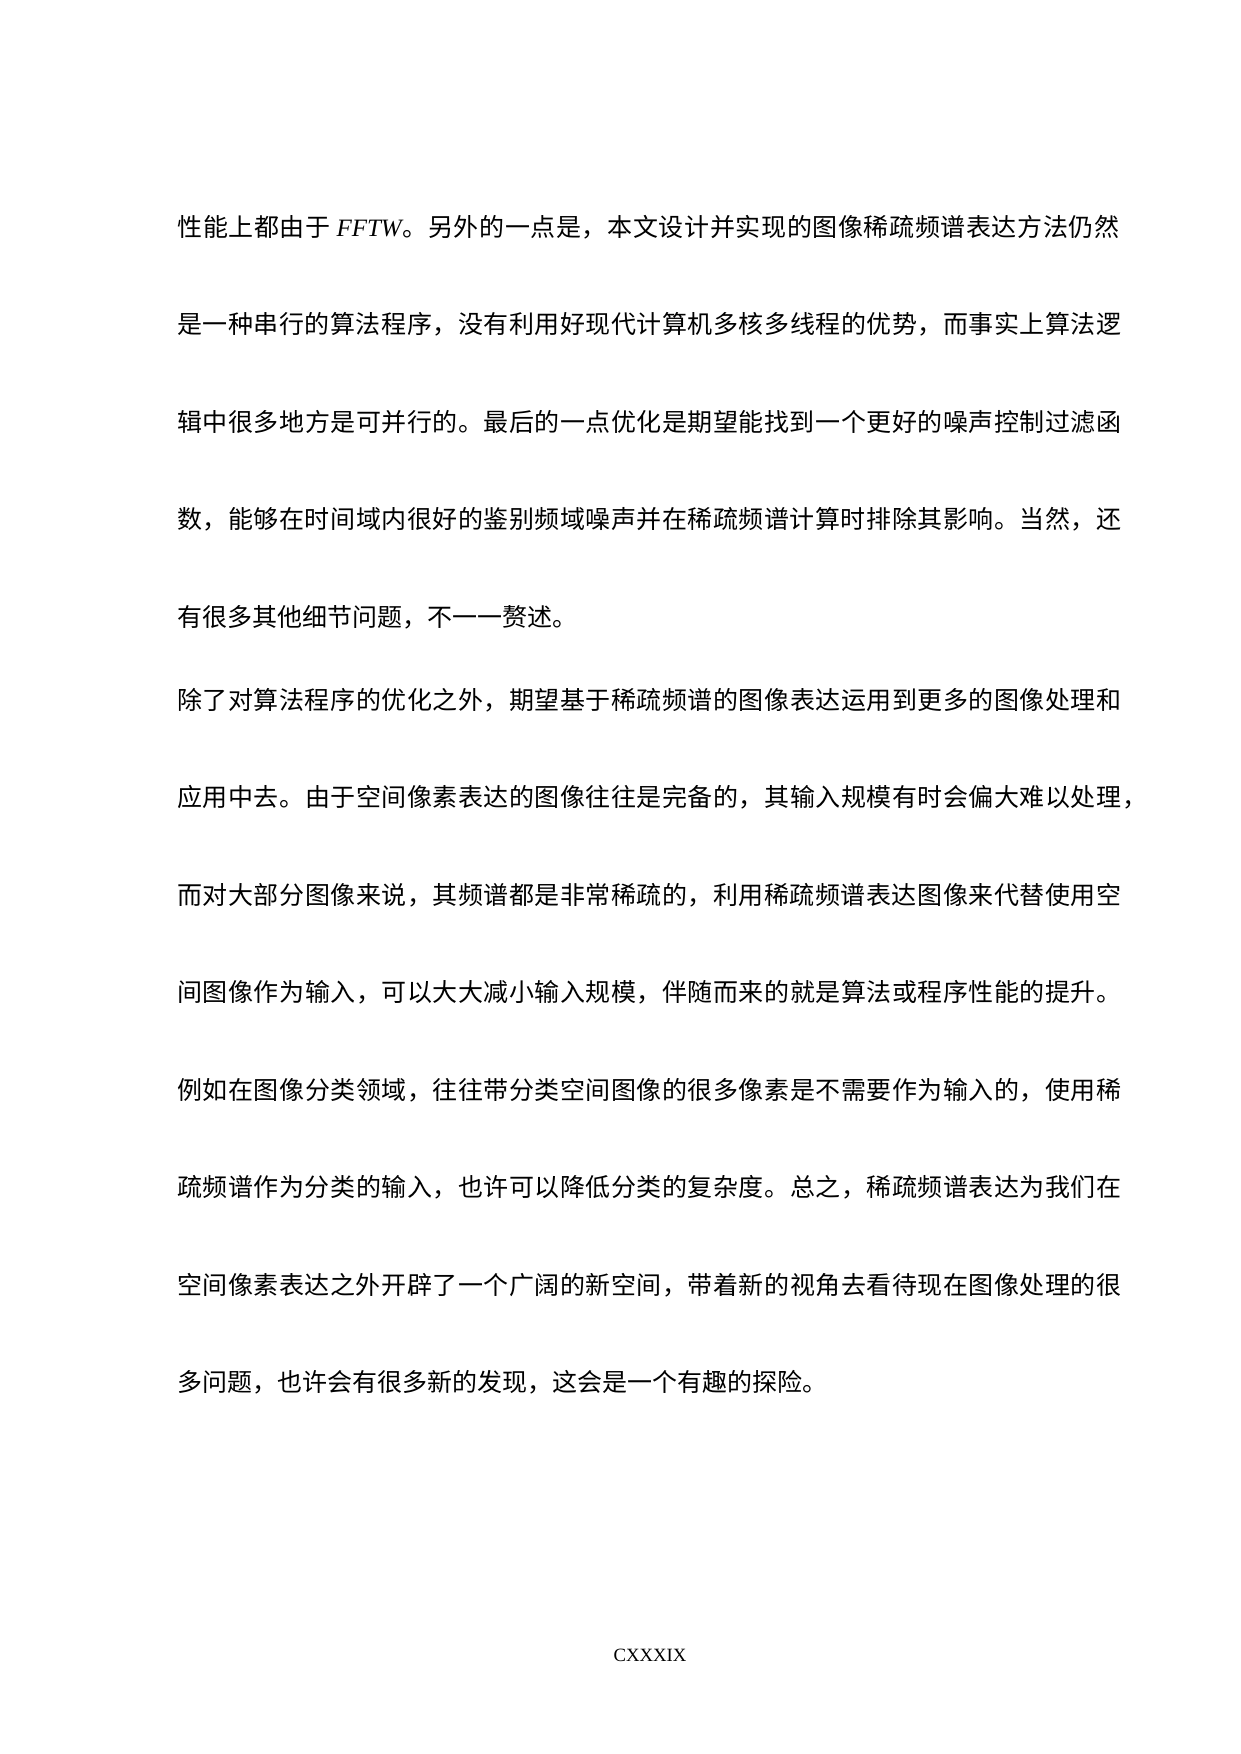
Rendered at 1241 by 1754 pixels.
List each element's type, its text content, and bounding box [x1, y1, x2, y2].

text 除了对算法程序的优化之外，期望基于稀疏频谱的图像表达运用到更多的图像处理和应用中去。由于空间像素表达的图像往往是完备的，其输入规模有时会偏大难以处理，而对大部分图像来说，其频谱都是非常稀疏的，利用稀疏频谱表达图像来代替使用空间图像作为输入，可以大大减小输入规模，伴随而来的就是算法或程序性能的提升。例如在图像分类领域，往往带分类空间图像的很多像素是不需要作为输入的，使用稀疏频谱作为分类的输入，也许可以降低分类的复杂度。总之，稀疏频谱表达为我们在空间像素表达之外开辟了一个广阔的新空间，带着新的视角去看待现在图像处理的很多问题，也许会有很多新的发现，这会是一个有趣的探险。 [177, 666, 1122, 1413]
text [177, 193, 1122, 648]
